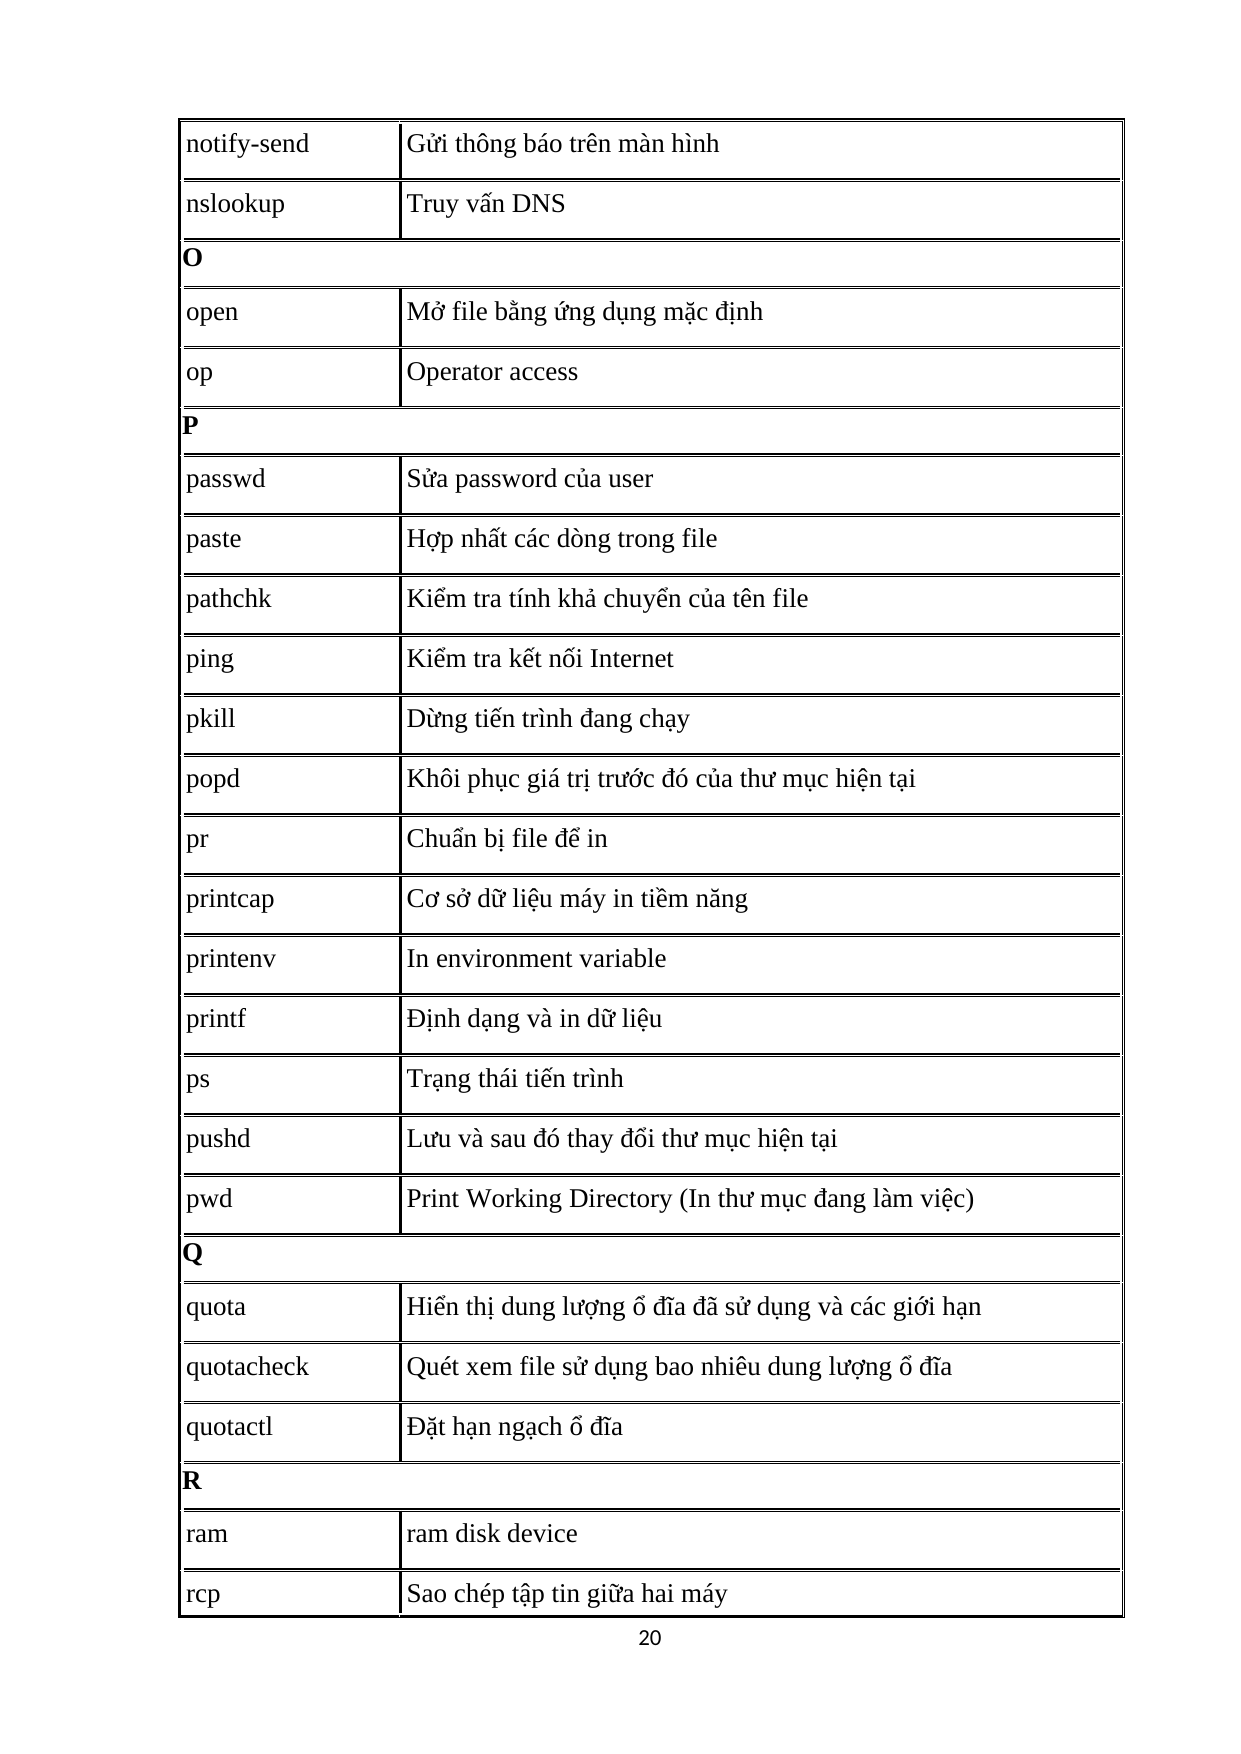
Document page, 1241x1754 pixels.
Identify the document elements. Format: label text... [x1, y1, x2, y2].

table_cell O [181, 238, 1122, 286]
table_cell Q [181, 1233, 1122, 1281]
table_cell R [180, 1461, 1123, 1508]
table_cell Lưu và sau đó thay đổi thư mục hiện tại [402, 1113, 1122, 1173]
table_cell Mở file bằng ứng dụng mặc định [400, 286, 1123, 346]
table_cell Kiểm tra kết nối Internet [402, 633, 1122, 693]
table_cell notify-send [181, 120, 400, 178]
table_cell rcp [181, 1568, 400, 1615]
table_cell Dừng tiến trình đang chạy [402, 693, 1122, 753]
table_cell printenv [181, 933, 399, 993]
table_cell In environment variable [402, 933, 1122, 993]
table_cell ps [181, 1053, 399, 1113]
table_cell Kiểm tra tính khả chuyển của tên file [402, 573, 1122, 633]
table_cell Print Working Directory (In thư mục đang làm việc) [402, 1173, 1122, 1233]
table_cell Sửa password của user [402, 453, 1122, 513]
table_cell passwd [181, 453, 399, 513]
table_cell printcap [181, 873, 399, 933]
table_cell op [180, 346, 400, 406]
table_cell P [180, 406, 1123, 453]
table_cell ram disk device [402, 1508, 1122, 1568]
table_cell quota [180, 1281, 400, 1341]
table_cell pushd [181, 1113, 399, 1173]
table_cell Cơ sở dữ liệu máy in tiềm năng [402, 873, 1122, 933]
table_cell Trạng thái tiến trình [402, 1053, 1122, 1113]
table_cell Truy vấn DNS [402, 178, 1122, 238]
table_cell Định dạng và in dữ liệu [402, 993, 1122, 1053]
table_cell pwd [181, 1173, 399, 1233]
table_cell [400, 1568, 1122, 1615]
table_cell popd [181, 753, 399, 813]
table_cell paste [181, 513, 399, 573]
table_cell Khôi phục giá trị trước đó của thư mục hiện tại [402, 753, 1122, 813]
table_cell quotactl [180, 1401, 400, 1461]
table_cell pkill [181, 693, 399, 753]
table_cell nslookup [181, 178, 399, 238]
table_cell ping [181, 633, 399, 693]
table_cell printf [181, 993, 399, 1053]
table_cell Chuẩn bị file để in [402, 813, 1122, 873]
table_cell Hiển thị dung lượng ổ đĩa đã sử dụng và các giới hạn [400, 1281, 1123, 1341]
table_cell quotacheck [180, 1341, 400, 1401]
table_cell ram [181, 1508, 399, 1568]
table_cell Hợp nhất các dòng trong file [402, 513, 1122, 573]
table_cell open [180, 286, 400, 346]
table_cell Gửi thông báo trên màn hình [400, 122, 1122, 178]
table_cell pr [181, 813, 399, 873]
table_cell Đặt hạn ngạch ổ đĩa [400, 1401, 1123, 1461]
table_cell Quét xem file sử dụng bao nhiêu dung lượng ổ đĩa [400, 1341, 1123, 1401]
table_cell Operator access [400, 346, 1123, 406]
table_cell pathchk [181, 573, 399, 633]
